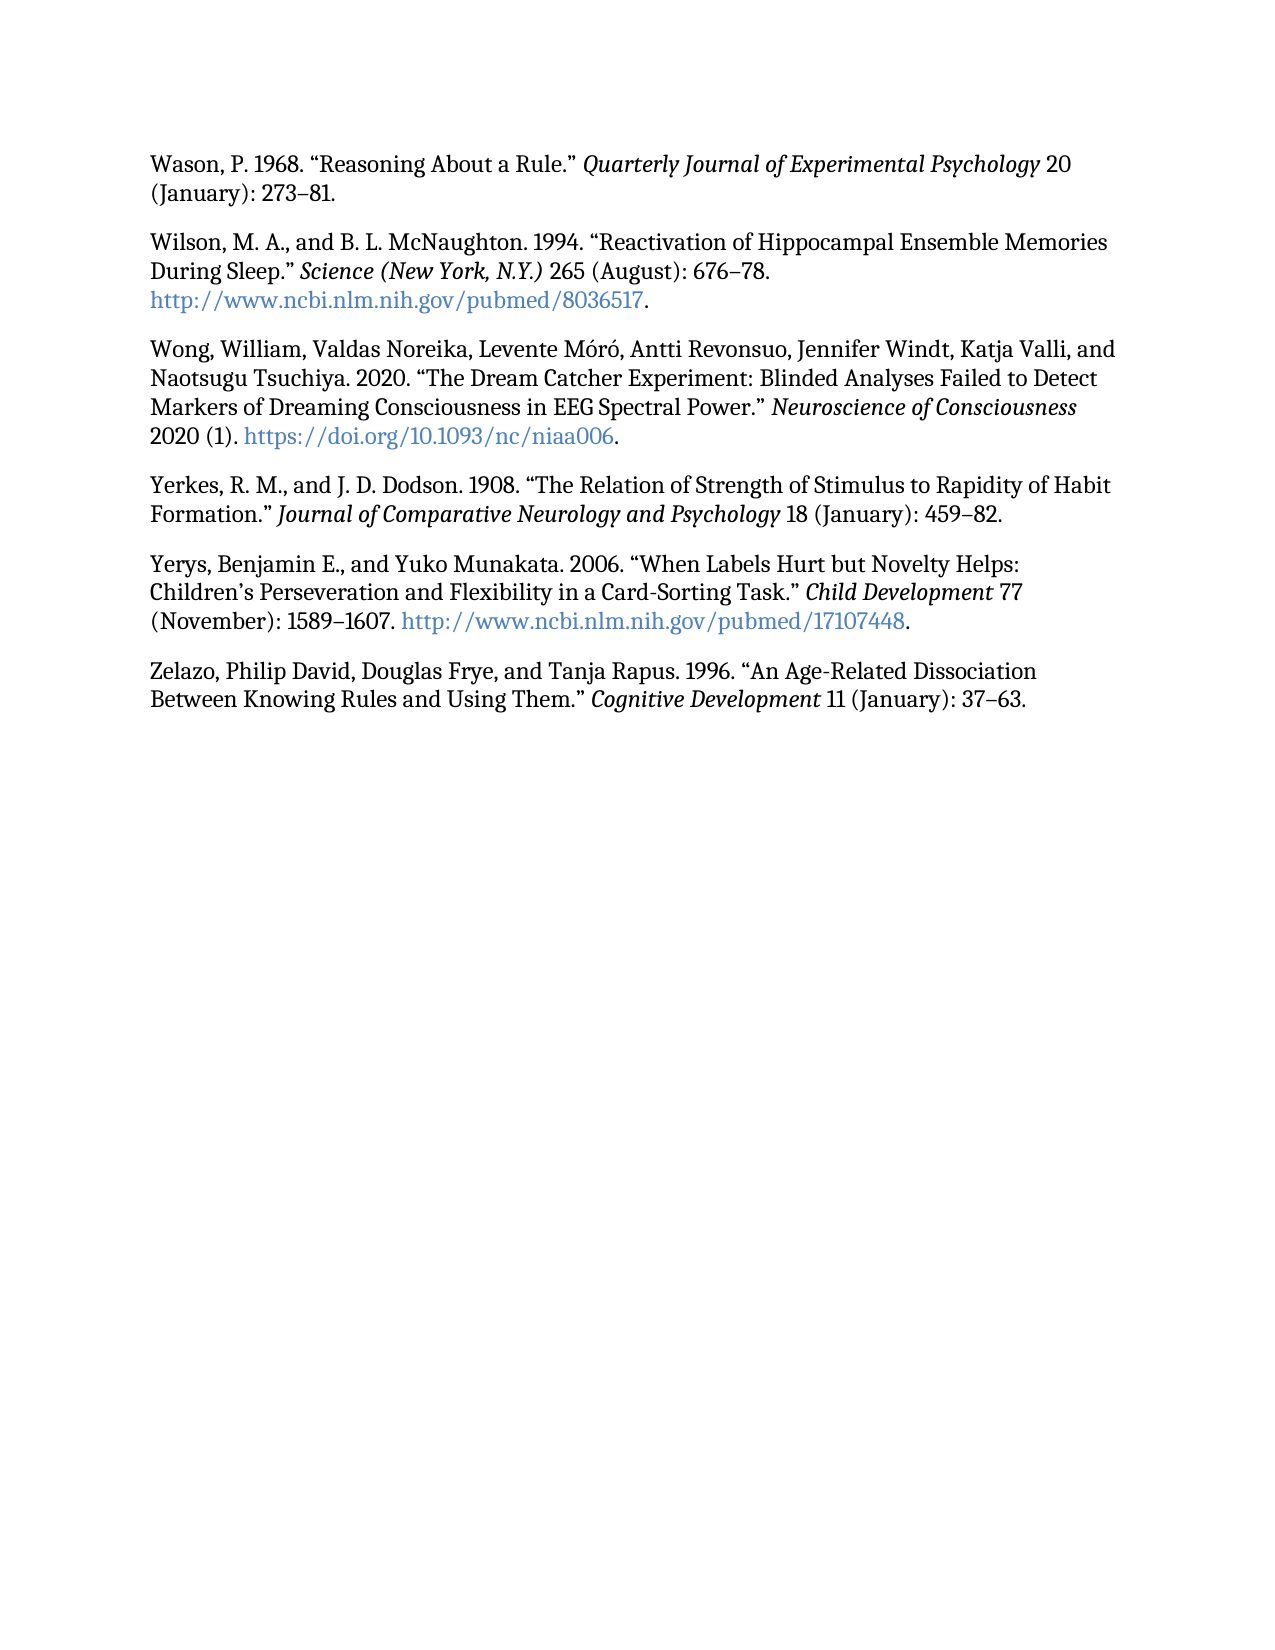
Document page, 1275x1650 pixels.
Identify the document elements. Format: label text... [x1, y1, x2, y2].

text Wilson, M. A., and B. L. McNaughton. 1994. “Reactivation of Hippocampal Ensemble Memories During Sleep.” Science (New York, N.Y.) 265 (August): 676–78. http://www.ncbi.nlm.nih.gov/pubmed/8036517. [150, 228, 1125, 314]
text Yerys, Benjamin E., and Yuko Munakata. 2006. “When Labels Hurt but Novelty Helps: Children’s Perseveration and Flexibility in a Card-Sorting Task.” Child Development 77 (November): 1589–1607. http://www.ncbi.nlm.nih.gov/pubmed/17107448. [150, 549, 1125, 636]
text Zelazo, Philip David, Douglas Frye, and Tanja Rapus. 1996. “An Age-Related Dissociation Between Knowing Rules and Using Them.” Cognitive Development 11 (January): 37–63. [150, 657, 1125, 714]
text Wason, P. 1968. “Reasoning About a Rule.” Quarterly Journal of Experimental Psychology 20 (January): 273–81. [150, 150, 1125, 207]
text Wong, William, Valdas Noreika, Levente Móró, Antti Revonsuo, Jennifer Windt, Katja Valli, and Naotsugu Tsuchiya. 2020. “The Dream Catcher Experiment: Blinded Analyses Failed to Detect Markers of Dreaming Consciousness in EEG Spectral Power.” Neuroscience of Consciousness 2020 (1). https://doi.org/10.1093/nc/niaa006. [150, 335, 1125, 450]
text Yerkes, R. M., and J. D. Dodson. 1908. “The Relation of Strength of Stimulus to Rapidity of Habit Formation.” Journal of Comparative Neurology and Psychology 18 (January): 459–82. [150, 471, 1125, 529]
